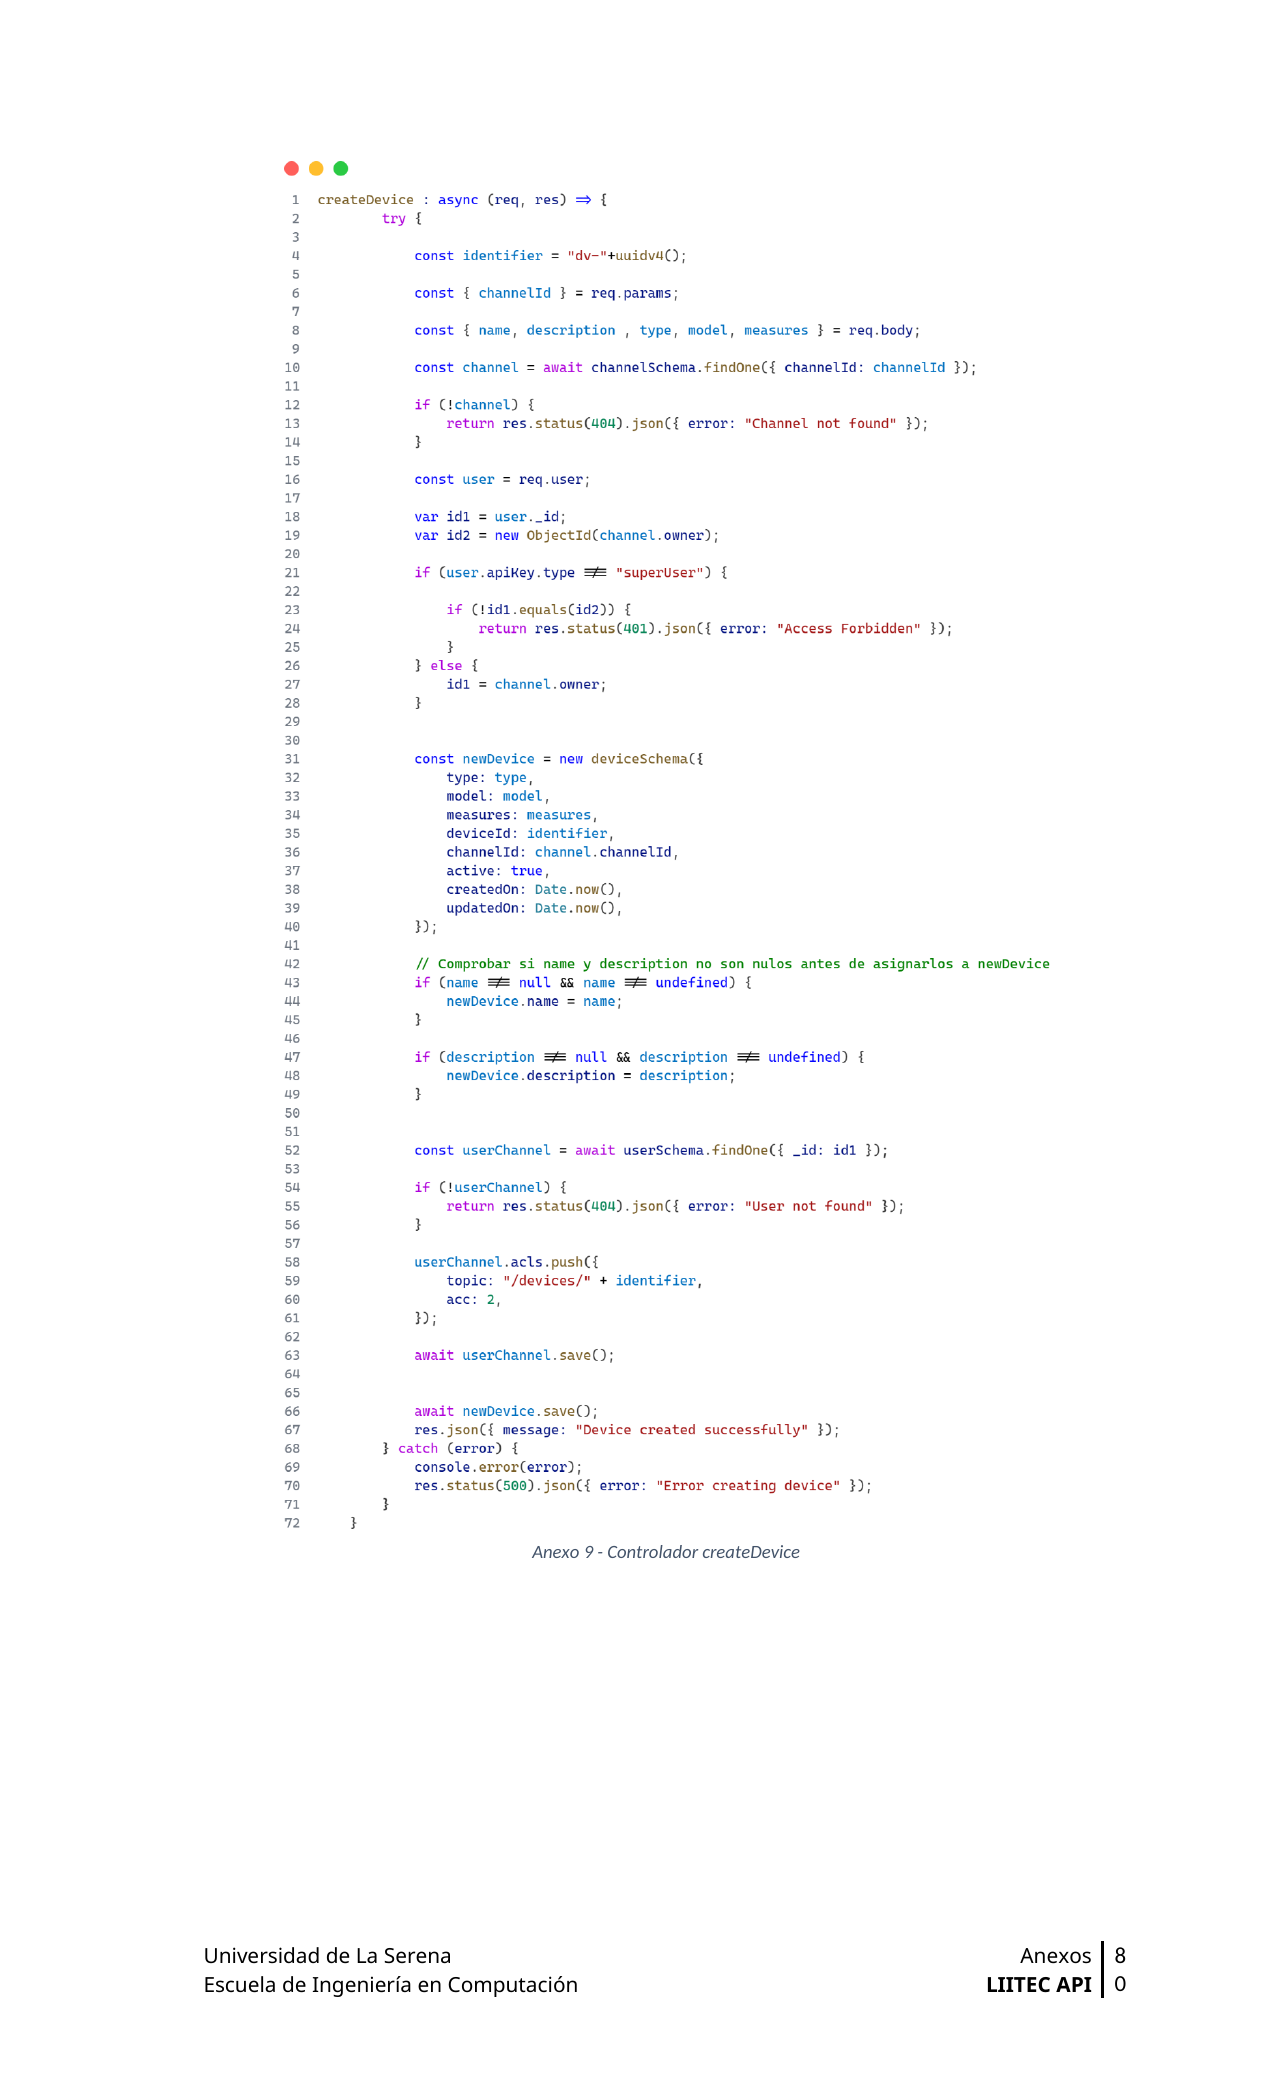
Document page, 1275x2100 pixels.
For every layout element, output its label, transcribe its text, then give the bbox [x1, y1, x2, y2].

text Anexo 9 - Controlador createDevice [207, 1541, 1127, 1564]
picture [276, 147, 1058, 1541]
